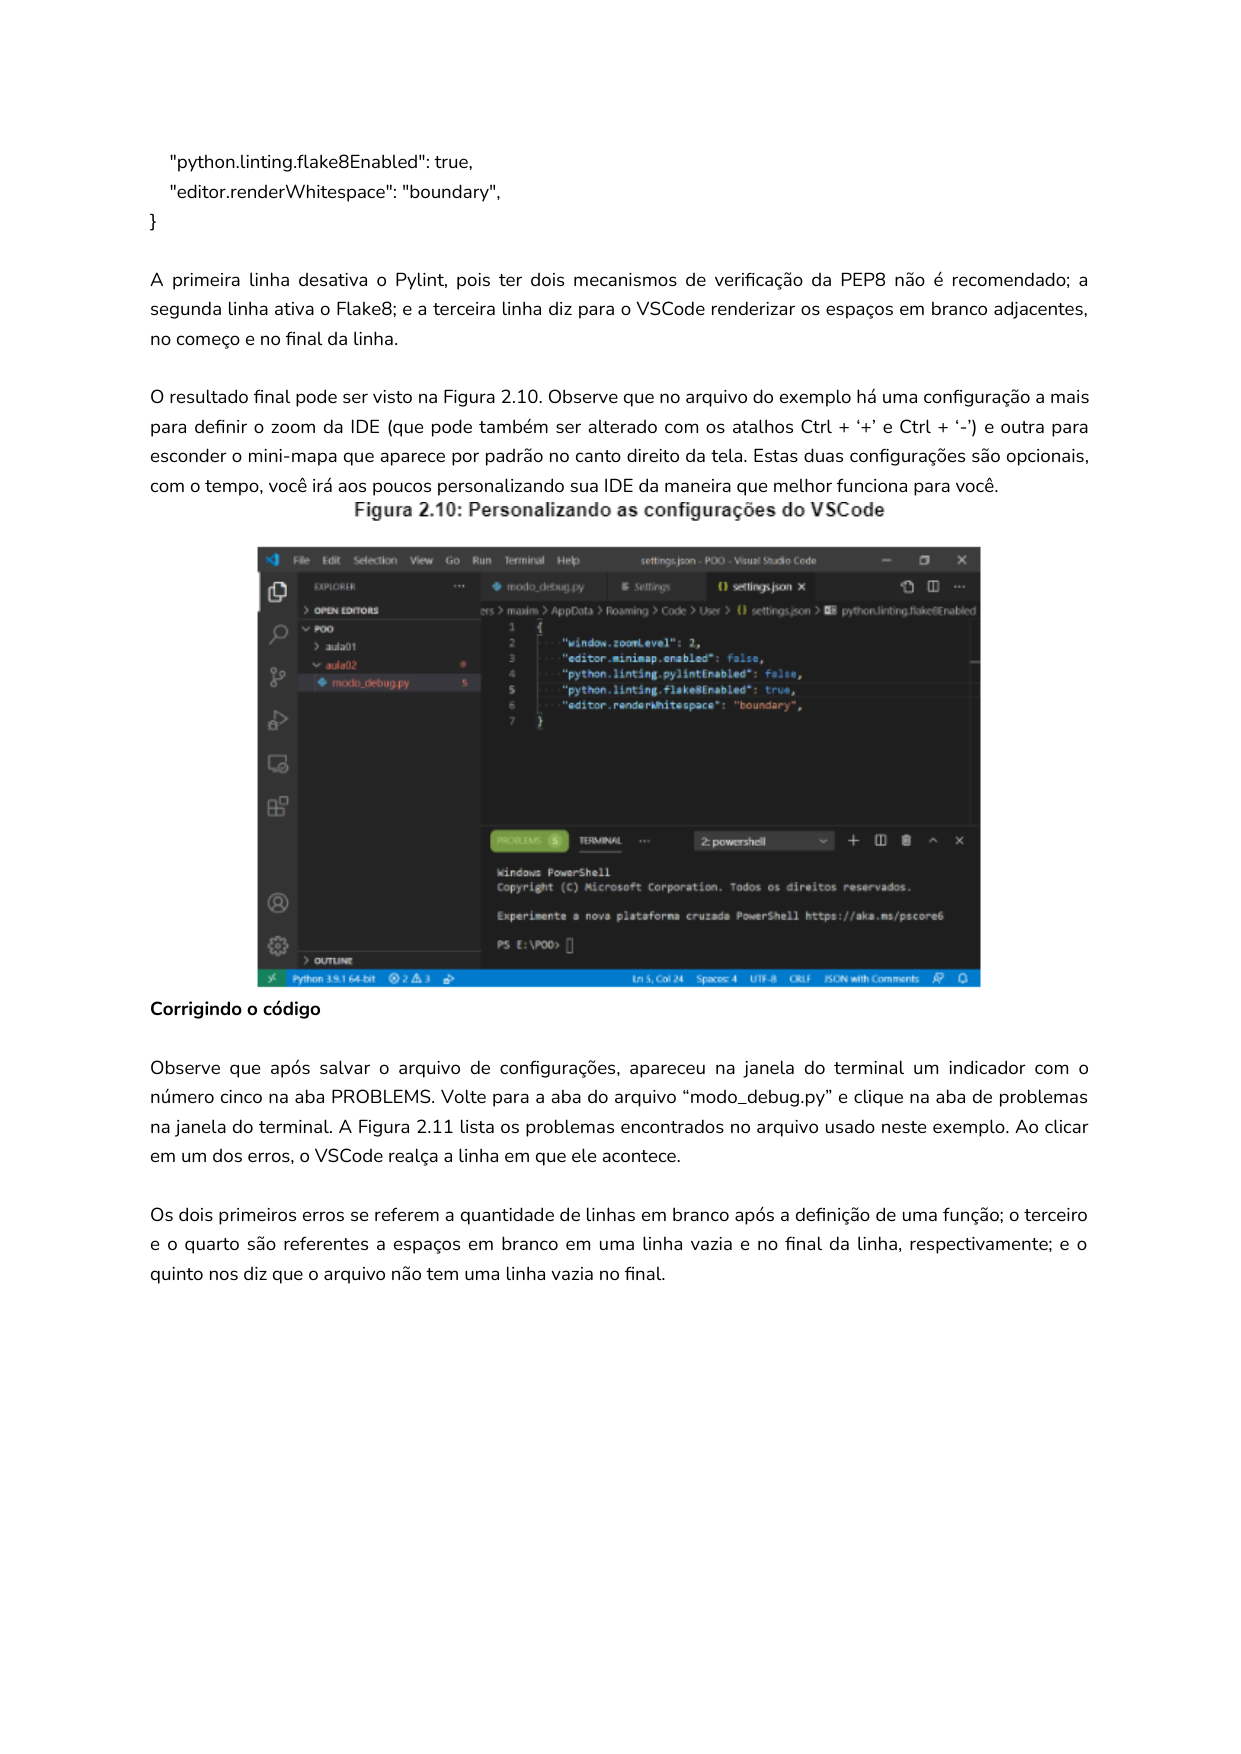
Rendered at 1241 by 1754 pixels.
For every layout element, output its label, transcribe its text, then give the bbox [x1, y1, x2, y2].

subtitle Corrigindo o código [150, 997, 1090, 1022]
text O resultado final pode ser visto na Figura 2.10. Observe que no arquivo do exemplo há uma configuração a mais para definir o zoom da IDE (que pode também ser alterado com os atalhos Ctrl + ‘+’ e Ctrl + ‘-’) e outra para esconder o mini-mapa que aparece por padrão no canto direito da tela. Estas duas configurações são opcionais, com o tempo, você irá aos poucos personalizando sua IDE da maneira que melhor funciona para você. [150, 385, 1090, 499]
text "editor.renderWhitespace": "boundary", [150, 179, 1090, 205]
text A primeira linha desativa o Pylint, pois ter dois mecanismos de verificação da PEP8 não é recomendado; a segunda linha ativa o Flake8; e a terceira linha diz para o VSCode renderizar os espaços em branco adjacentes, no começo e no final da linha. [150, 267, 1090, 352]
picture [252, 502, 988, 993]
text "python.linting.flake8Enabled": true, [150, 150, 1090, 176]
text } [150, 209, 1090, 234]
text Observe que após salvar o arquivo de configurações, apareceu na janela do terminal um indicador com o número cinco na aba PROBLEMS. Volte para a aba do arquivo “modo_debug.py” e clique na aba de problemas na janela do terminal. A Figura 2.11 lista os problemas encontrados no arquivo usado neste exemplo. Ao clicar em um dos erros, o VSCode realça a linha em que ele acontece. [150, 1055, 1090, 1169]
text Os dois primeiros erros se referem a quantidade de linhas em branco após a definição de uma função; o terceiro e o quarto são referentes a espaços em branco em uma linha vazia e no final da linha, respectivamente; e o quinto nos diz que o arquivo não tem uma linha vazia no final. [150, 1202, 1090, 1287]
